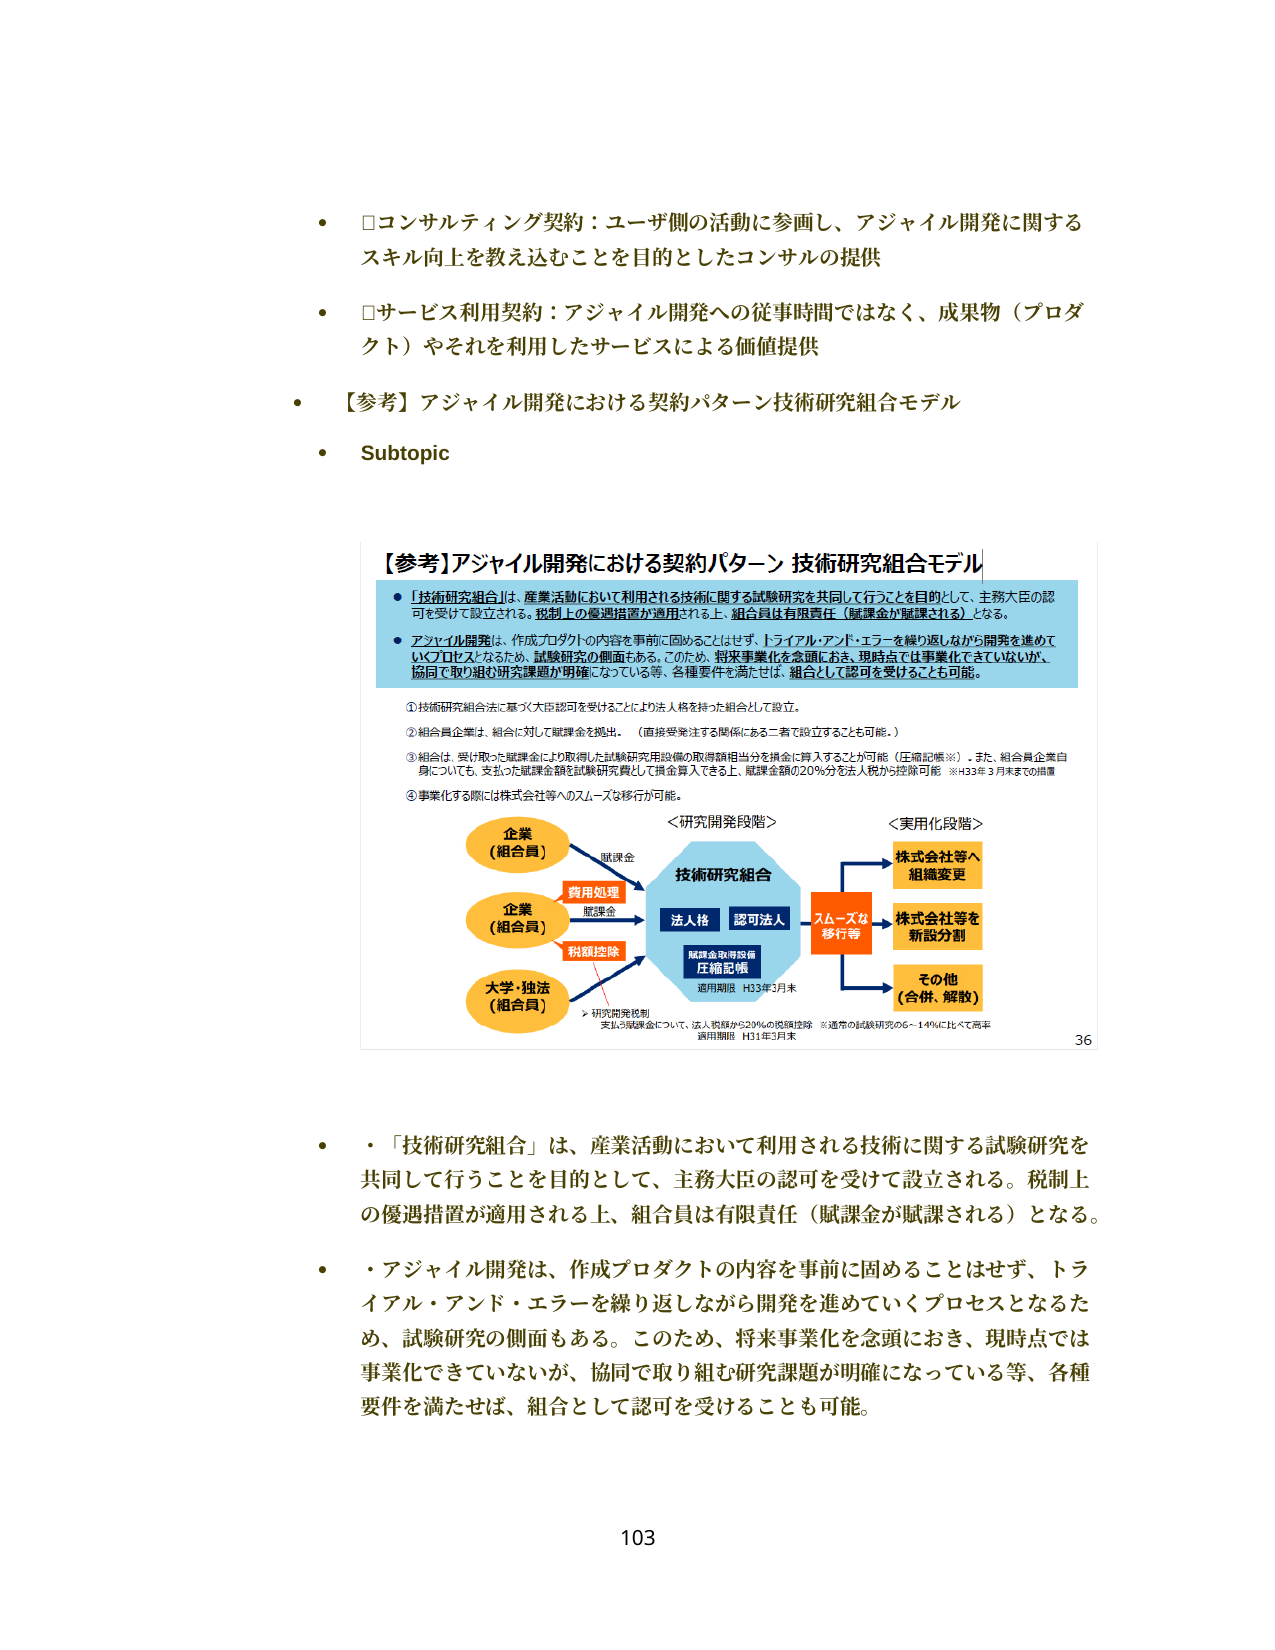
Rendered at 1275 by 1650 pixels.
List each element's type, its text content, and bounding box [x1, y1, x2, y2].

list コンサルティング契約：ユーザ側の活動に参画し、アジャイル開発に関するスキル向上を教え込むことを目的としたコンサルの提供 [319, 207, 1098, 271]
list Subtopic [319, 441, 1098, 465]
picture [360, 542, 1098, 1050]
list ・アジャイル開発は、作成プロダクトの内容を事前に固めることはせず、トライアル・アンド・エラーを繰り返しながら開発を進めていくプロセスとなるため、試験研究の側面もある。このため、将来事業化を念頭におき、現時点では事業化できていないが、協同で取り組む研究課題が明確になっている等、各種要件を満たせば、組合として認可を受けることも可能。 [319, 1253, 1098, 1421]
list ・「技術研究組合」は、産業活動において利用される技術に関する試験研究を共同して行うことを目的として、主務大臣の認可を受けて設立される。税制上の優遇措置が適用される上、組合員は有限責任（賦課金が賦課される）となる。 [319, 1129, 1098, 1228]
list サービス利用契約：アジャイル開発への従事時間ではなく、成果物（プロダクト）やそれを利用したサービスによる価値提供 [319, 296, 1098, 361]
list 【参考】アジャイル開発における契約パターン技術研究組合モデル [294, 386, 1098, 416]
